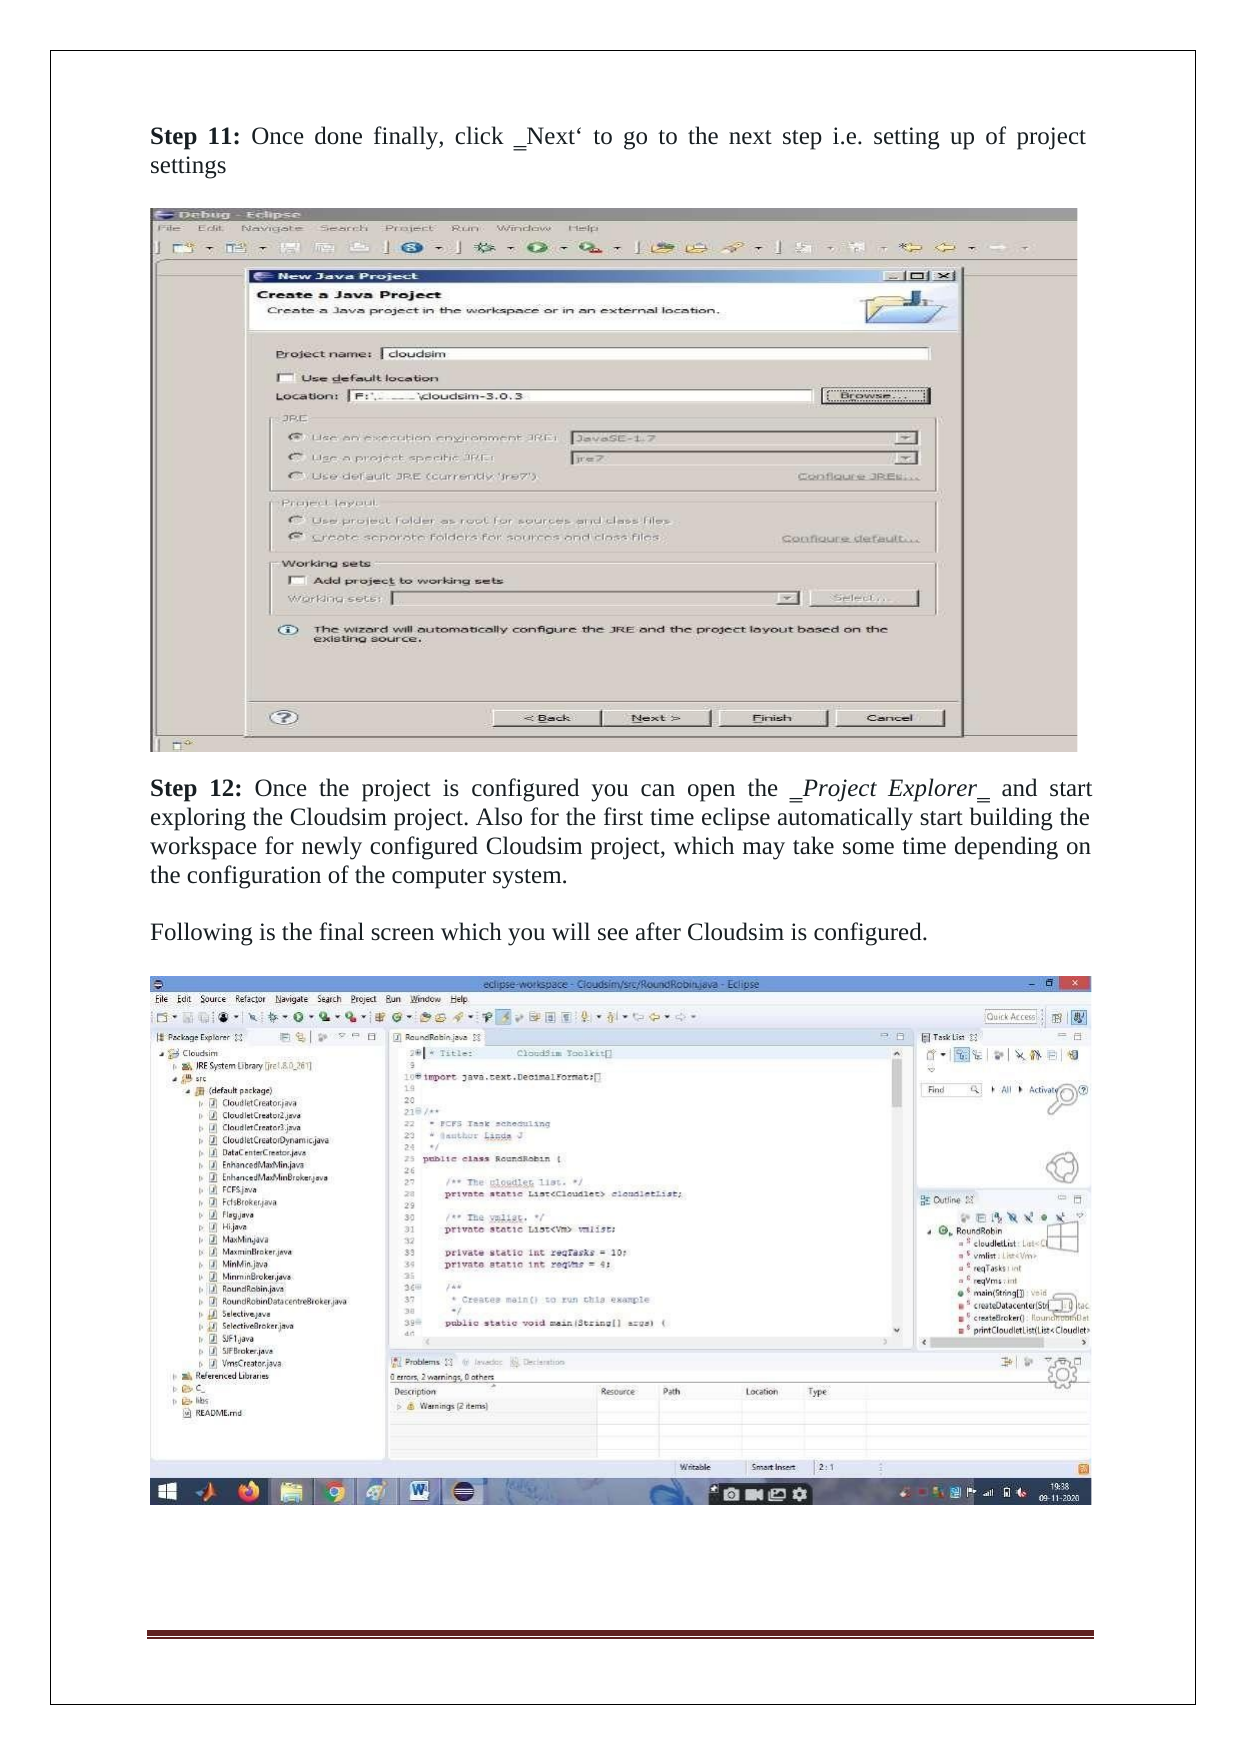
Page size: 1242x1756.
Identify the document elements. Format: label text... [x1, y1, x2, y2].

picture [150, 976, 1092, 1505]
picture [150, 208, 1078, 752]
text Step 11: Once done finally, click ‗Next‘ to go to the next step i.e. setting up of project settings [150, 121, 1087, 178]
text Following is the final screen which you will see after Cloudsim is configured. [150, 917, 1195, 946]
